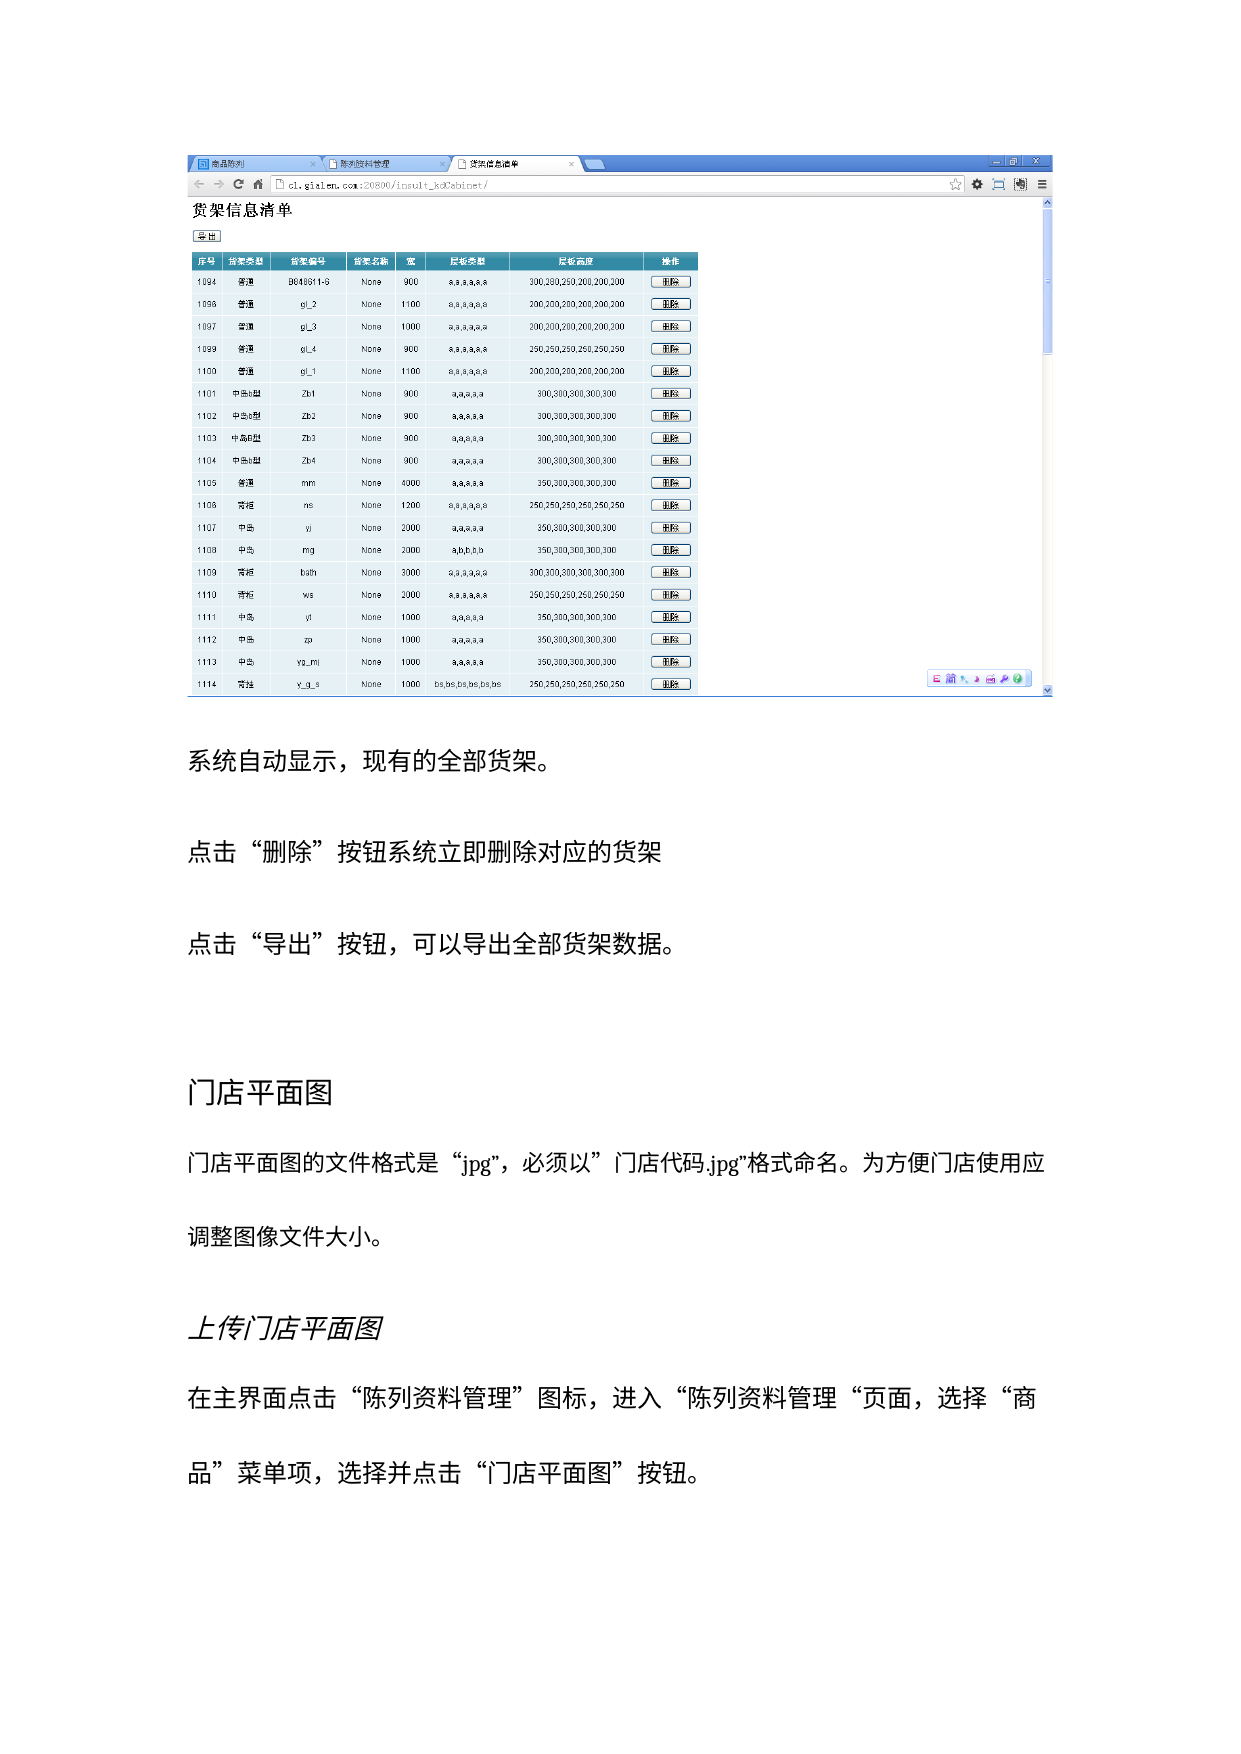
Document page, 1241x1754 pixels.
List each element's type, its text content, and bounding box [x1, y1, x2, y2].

text 点击“删除”按钮系统立即删除对应的货架 [187, 818, 1053, 883]
text 门店平面图的文件格式是“jpg”，必须以”门店代码.jpg”格式命名。为方便门店使用应调整图像文件大小。 [187, 1128, 1053, 1268]
text 系统自动显示，现有的全部货架。 [187, 727, 1053, 792]
subtitle 门店平面图 [187, 1058, 1053, 1123]
picture [187, 155, 1053, 697]
text 点击“导出”按钮，可以导出全部货架数据。 [187, 910, 1053, 975]
subtitle 上传门店平面图 [187, 1294, 1053, 1359]
text 在主界面点击“陈列资料管理”图标，进入“陈列资料管理“页面，选择“商品”菜单项，选择并点击“门店平面图”按钮。 [187, 1364, 1053, 1504]
